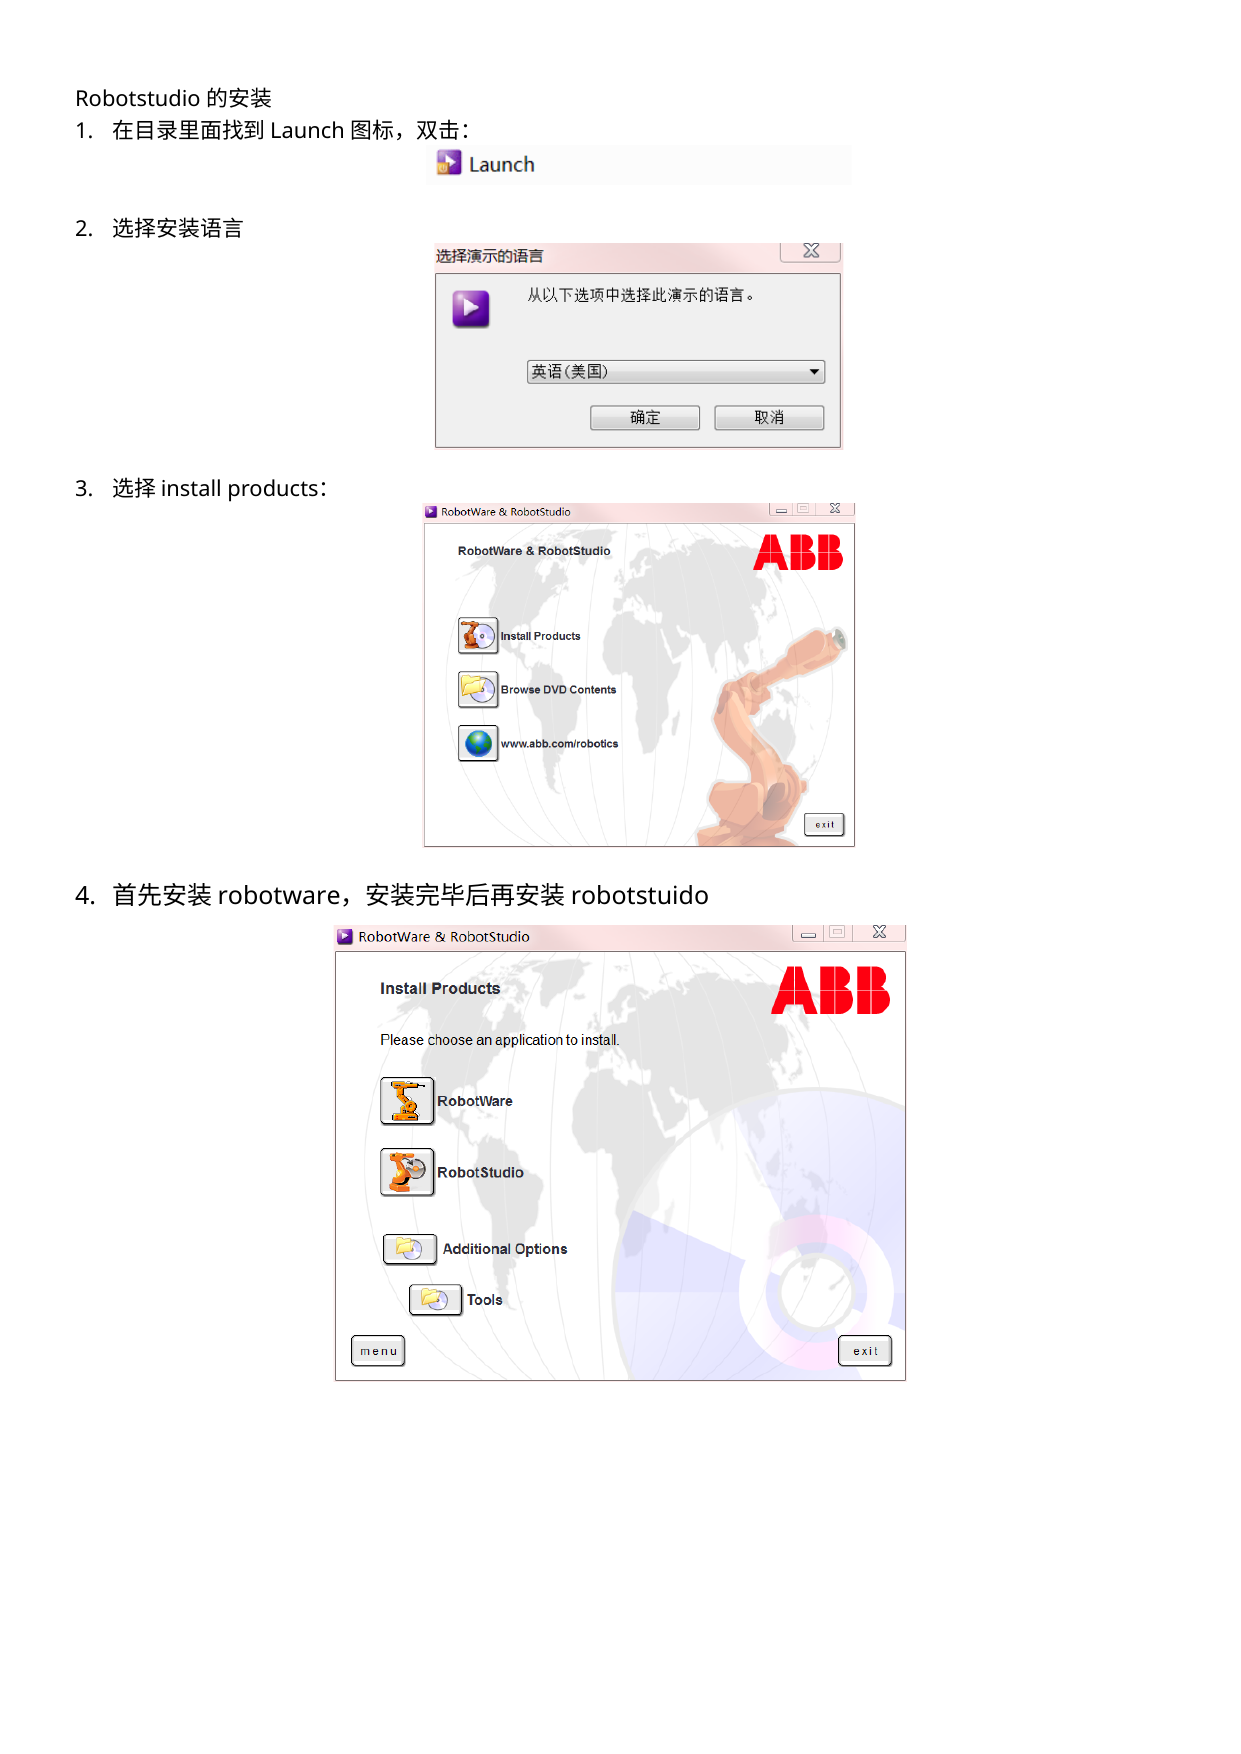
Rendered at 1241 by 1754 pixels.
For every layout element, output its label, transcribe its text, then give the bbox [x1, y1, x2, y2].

picture [422, 503, 856, 848]
picture [426, 145, 852, 185]
list 选择install products： [75, 471, 1165, 503]
text Robotstudio 的安装 [75, 81, 1165, 113]
list 首先安装robotware，安装完毕后再安装robotstuido [75, 861, 1165, 926]
picture [333, 925, 907, 1382]
picture [434, 243, 844, 450]
list 在目录里面找到Launch 图标，双击： [75, 113, 1165, 146]
list 选择安装语言 [75, 211, 1165, 243]
